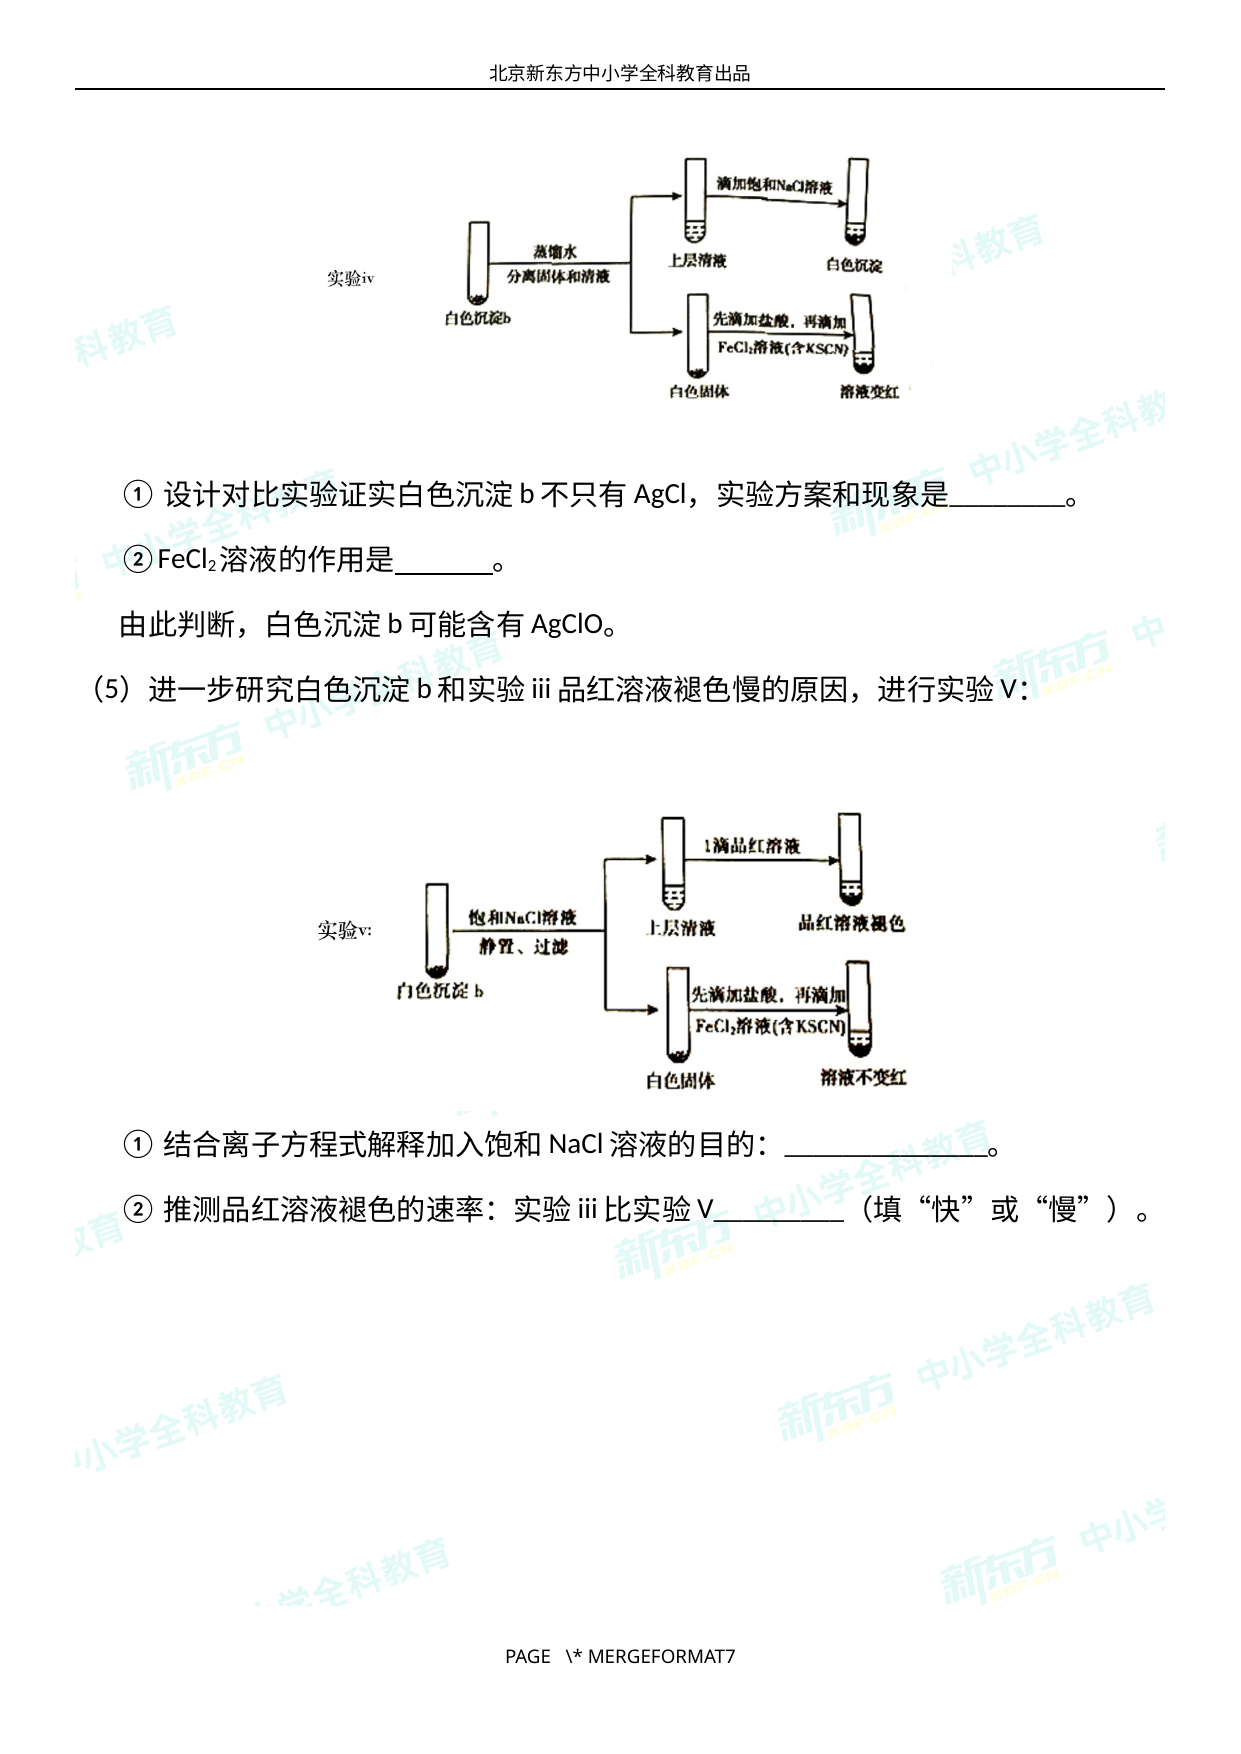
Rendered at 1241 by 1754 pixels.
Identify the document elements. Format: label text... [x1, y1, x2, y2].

text ①设计对比实验证实白色沉淀b不只有AgCl，实验方案和现象是________。 ②FeCl2溶液的作用是 。 [75, 461, 1165, 591]
text 由此判断，白色沉淀b可能含有AgClO。 [75, 591, 1165, 656]
picture [287, 103, 953, 432]
picture [287, 785, 953, 1111]
text ①结合离子方程式解释加入饱和NaCl溶液的目的：______________。 [75, 1111, 1165, 1176]
text ②推测品红溶液褪色的速率：实验iii比实验V_________（填“快”或“慢”）。 [75, 1176, 1165, 1241]
text （5）进一步研究白色沉淀b和实验iii品红溶液褪色慢的原因，进行实验V： [75, 656, 1165, 721]
